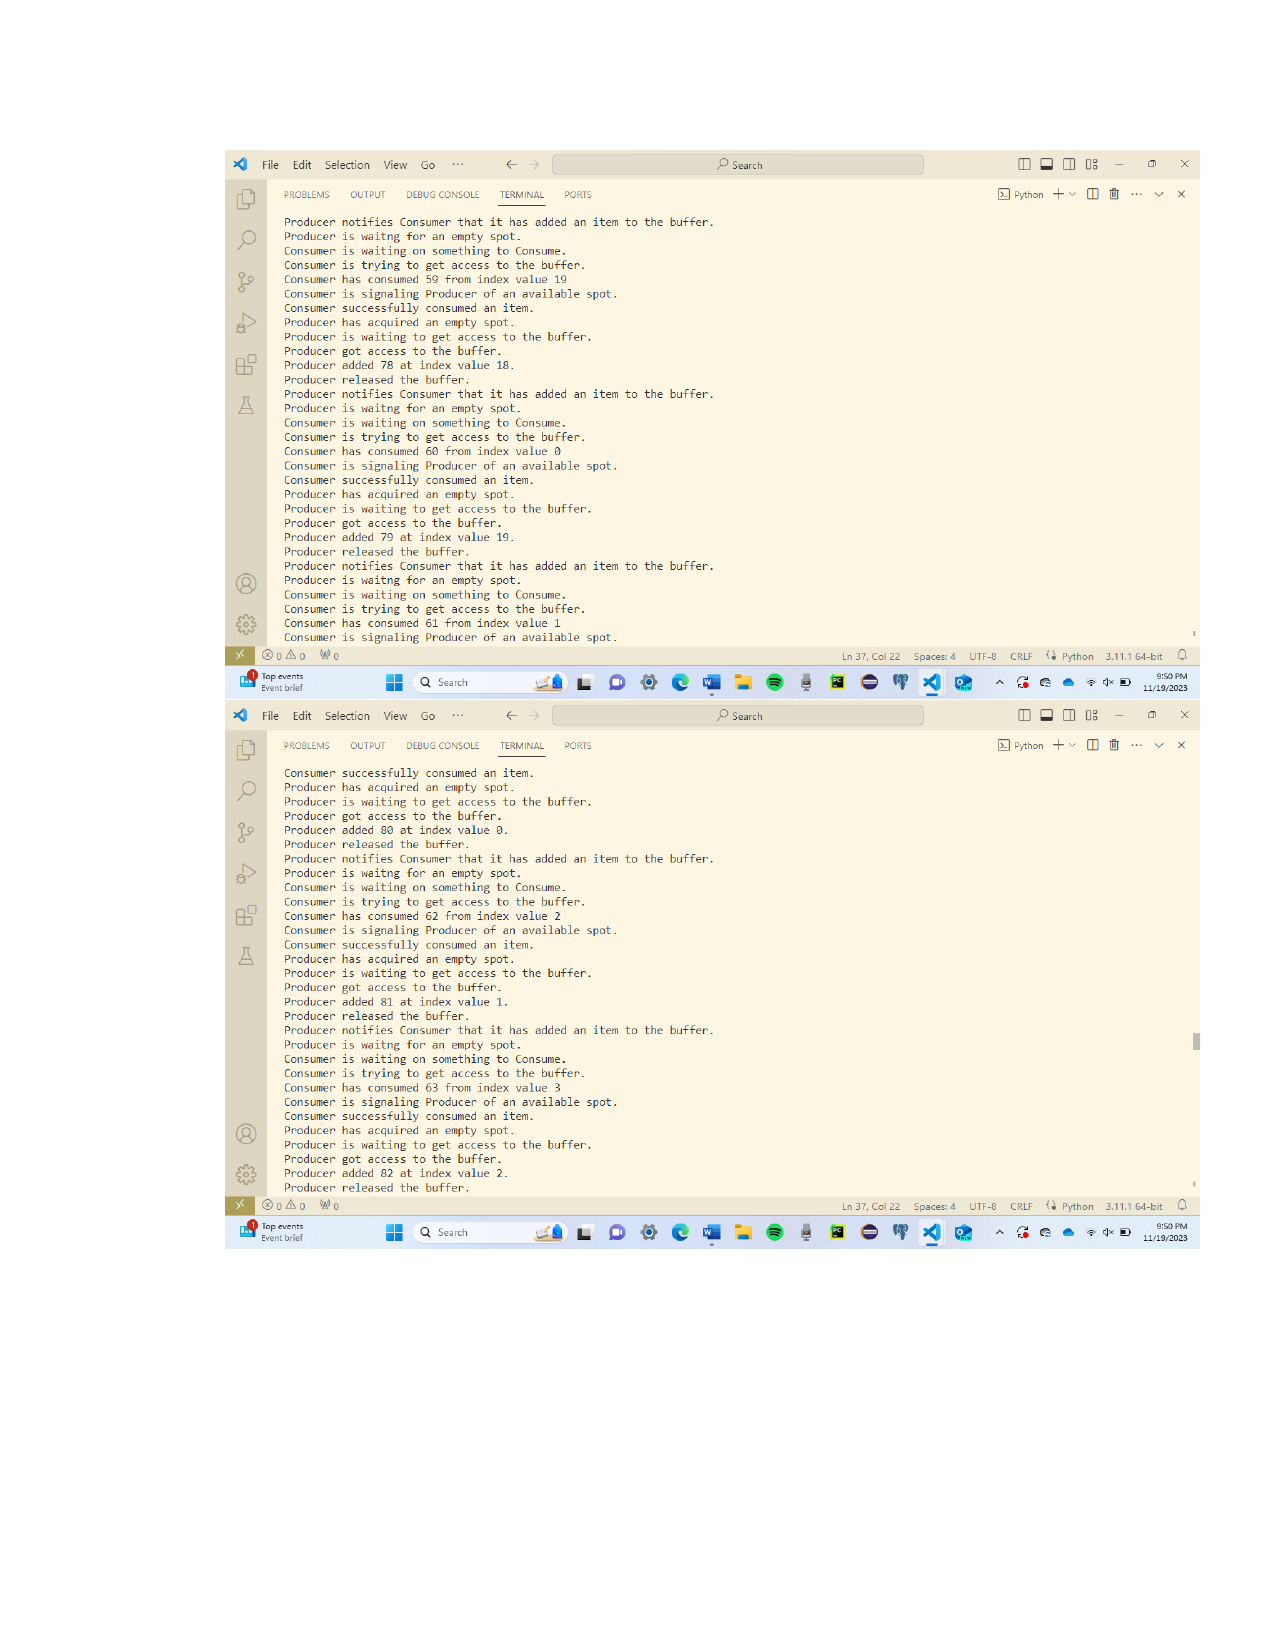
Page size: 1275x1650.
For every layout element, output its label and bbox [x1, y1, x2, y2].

picture [225, 700, 1200, 1249]
picture [225, 150, 1200, 699]
